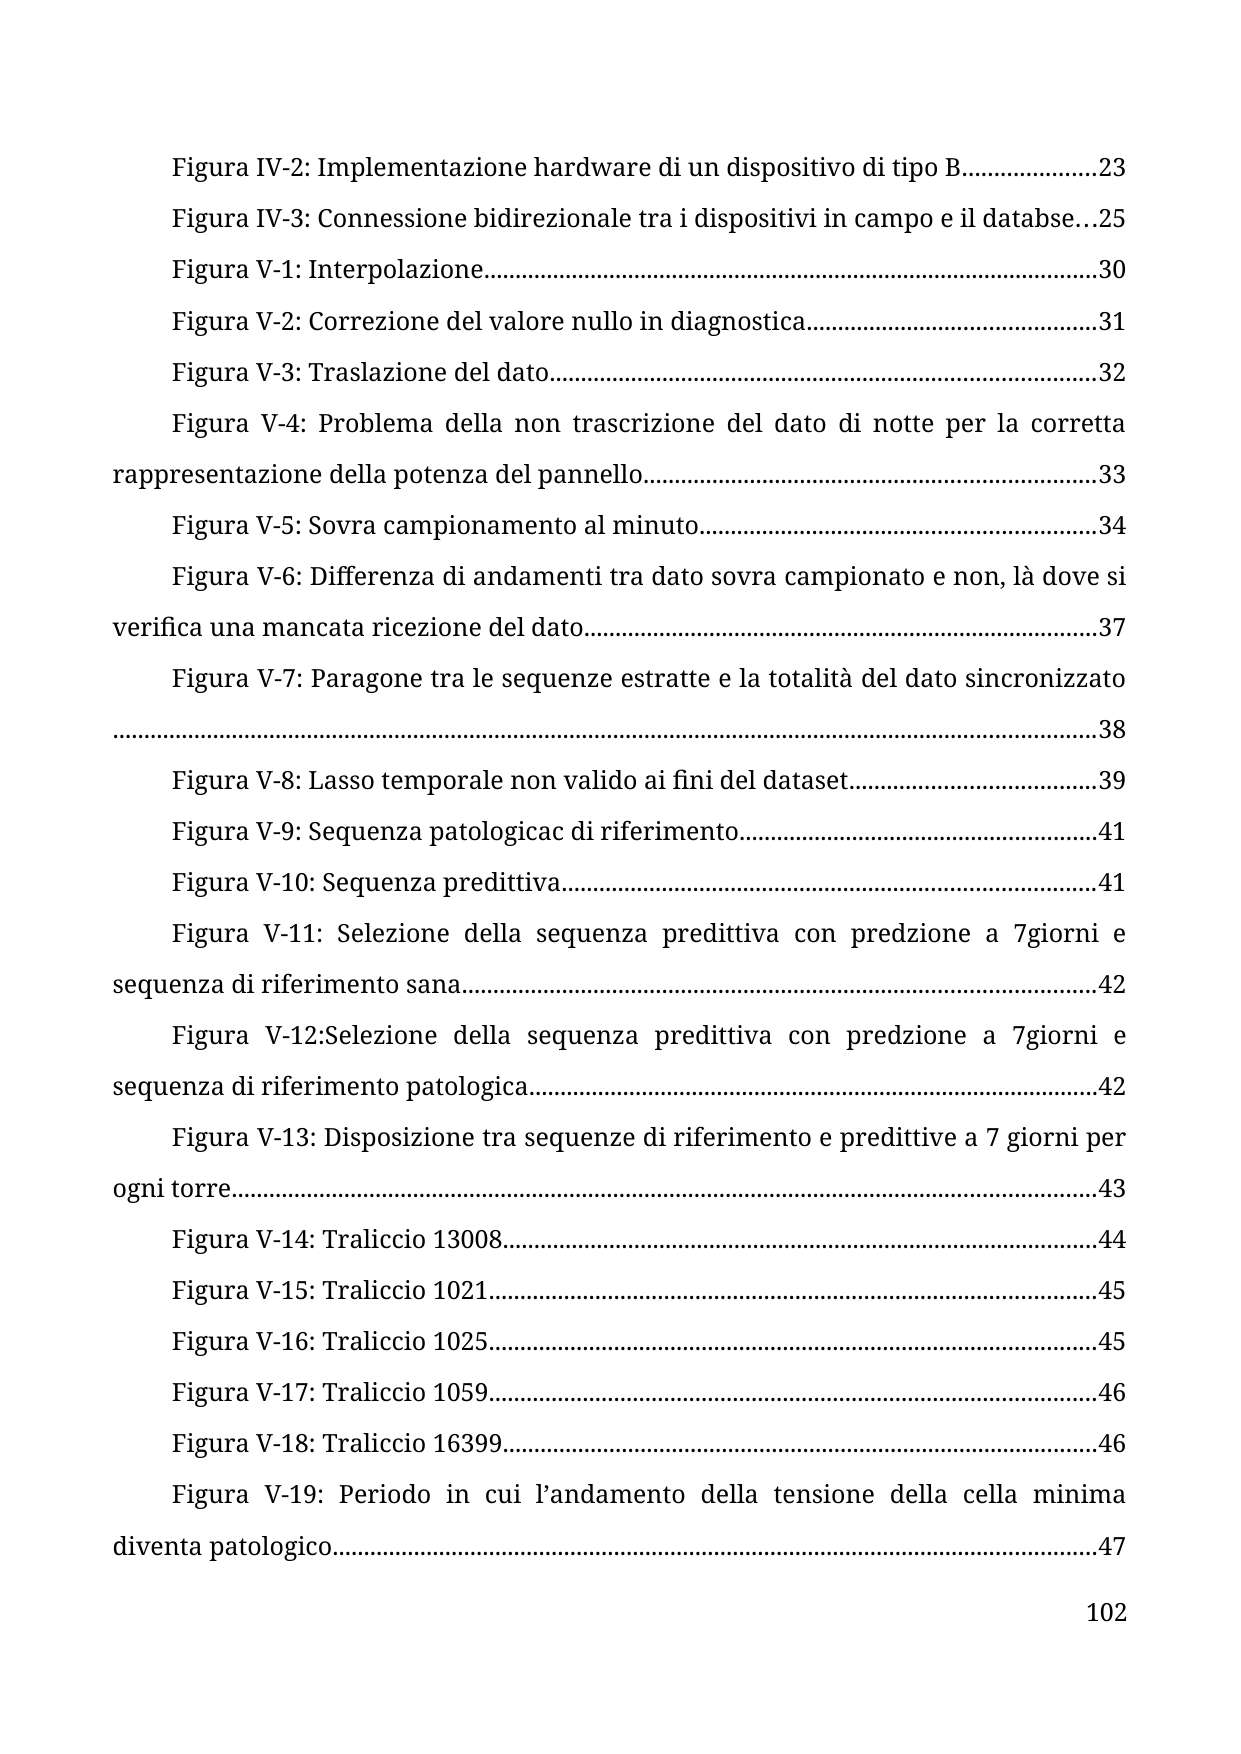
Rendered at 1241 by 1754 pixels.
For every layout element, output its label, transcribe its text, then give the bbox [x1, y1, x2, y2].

text Figura V-1: Interpolazione 30 [112, 252, 1128, 286]
text Figura V-4: Problema della non trascrizione del dato di notte per la corretta rappresentazione della potenza del pannello 33 [112, 405, 1128, 490]
text Figura V-17: Traliccio 1059 46 [112, 1375, 1128, 1409]
text Figura V-11: Selezione della sequenza predittiva con predzione a 7giorni e sequenza di riferimento sana 42 [112, 916, 1128, 1001]
text Figura V-19: Periodo in cui l’andamento della tensione della cella minima diventa patologico 47 [112, 1477, 1128, 1562]
text Figura V-16: Traliccio 1025 45 [112, 1324, 1128, 1358]
text Figura V-13: Disposizione tra sequenze di riferimento e predittive a 7 giorni per ogni torre 43 [112, 1120, 1128, 1205]
text Figura V-6: Differenza di andamenti tra dato sovra campionato e non, là dove si verifica una mancata ricezione del dato 37 [112, 558, 1128, 643]
text Figura V-8: Lasso temporale non valido ai fini del dataset 39 [112, 762, 1128, 797]
text Figura V-3: Traslazione del dato 32 [112, 354, 1128, 388]
text Figura IV-3: Connessione bidirezionale tra i dispositivi in campo e il databse 25 [112, 201, 1128, 235]
text Figura V-9: Sequenza patologicac di riferimento 41 [112, 813, 1128, 848]
text Figura V-14: Traliccio 13008 44 [112, 1222, 1128, 1256]
text Figura V-15: Traliccio 1021 45 [112, 1273, 1128, 1307]
text Figura V-2: Correzione del valore nullo in diagnostica 31 [112, 303, 1128, 337]
text Figura V-5: Sovra campionamento al minuto 34 [112, 507, 1128, 541]
text Figura V-7: Paragone tra le sequenze estratte e la totalità del dato sincronizzato 38 [112, 660, 1128, 746]
text Figura V-12:Selezione della sequenza predittiva con predzione a 7giorni e sequenza di riferimento patologica 42 [112, 1018, 1128, 1103]
text Figura V-10: Sequenza predittiva 41 [112, 864, 1128, 899]
text Figura IV-2: Implementazione hardware di un dispositivo di tipo B 23 [112, 150, 1128, 184]
text Figura V-18: Traliccio 16399 46 [112, 1426, 1128, 1460]
